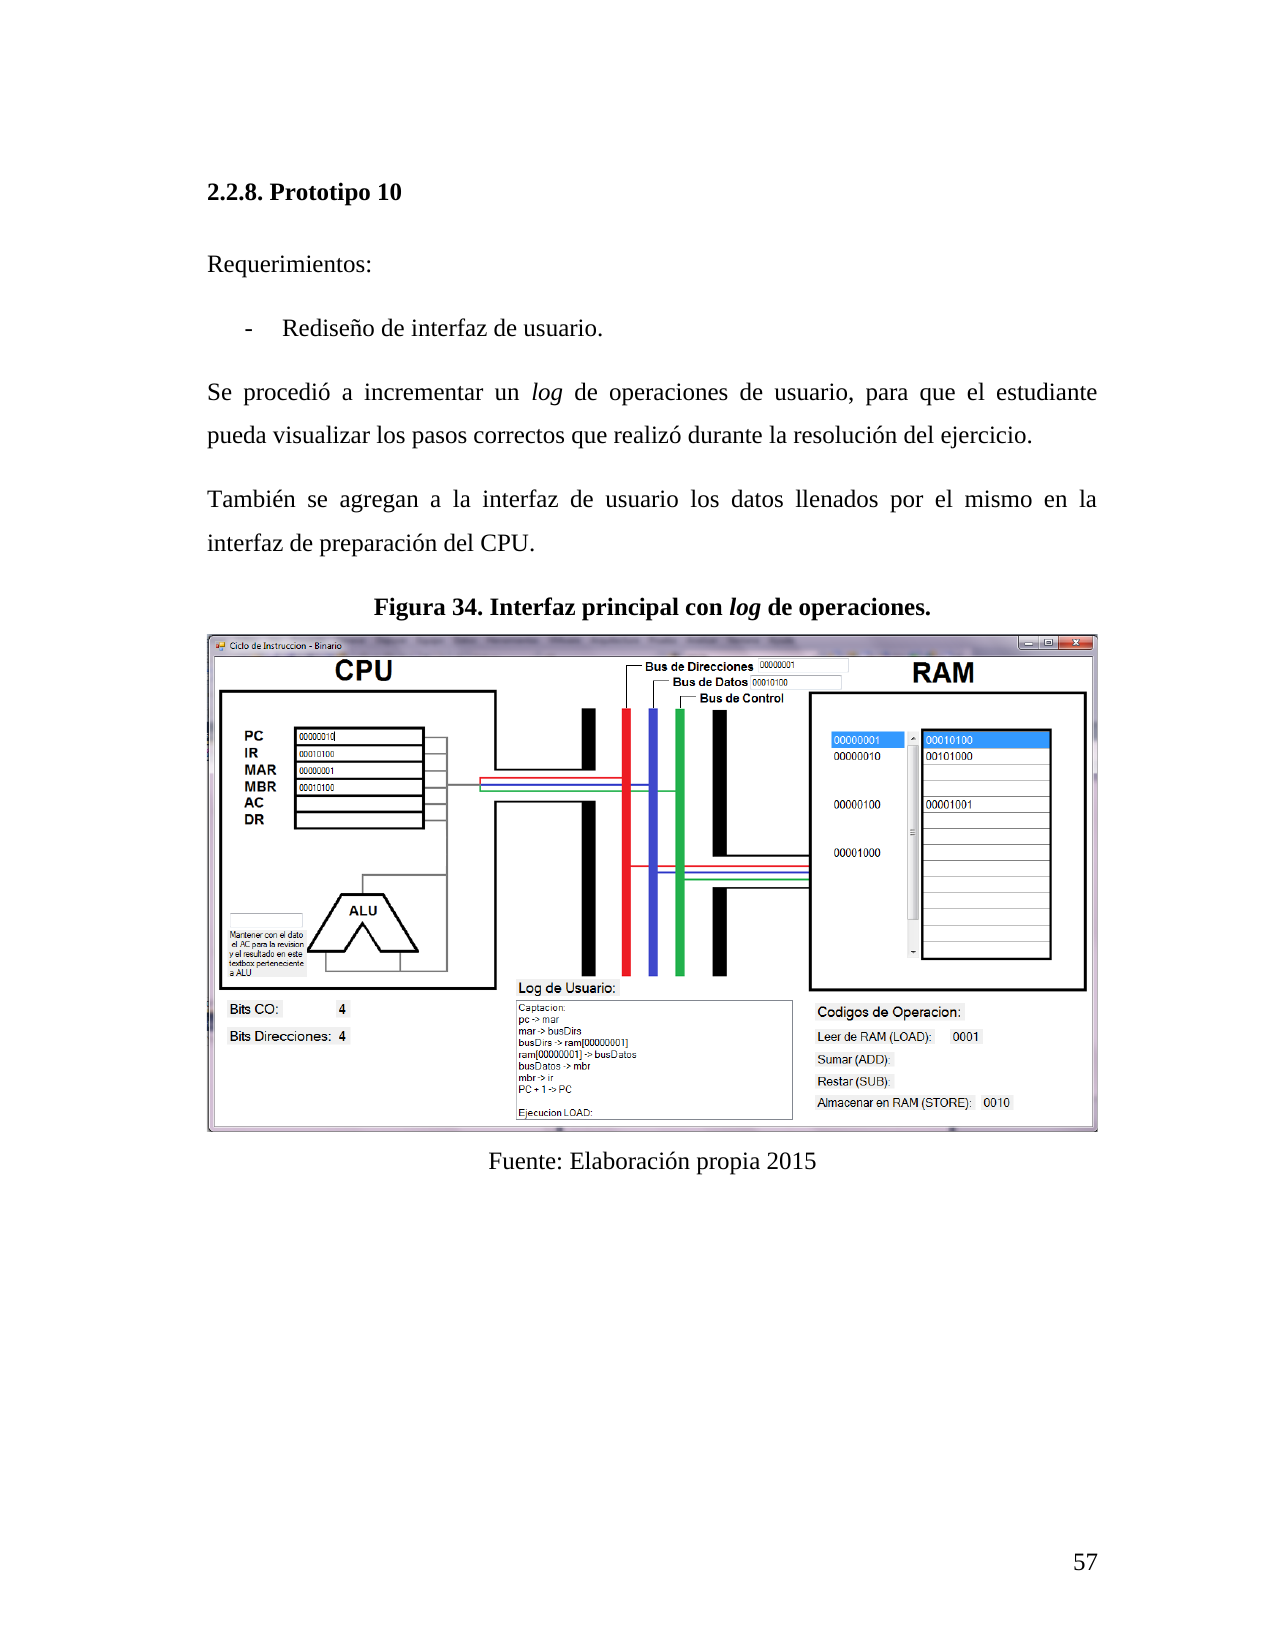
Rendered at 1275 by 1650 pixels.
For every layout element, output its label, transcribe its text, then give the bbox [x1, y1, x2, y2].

picture [206, 634, 1098, 1132]
text Fuente: Elaboración propia 2015 [207, 1146, 1098, 1175]
text También se agregan a la interfaz de usuario los datos llenados por el mismo en la interfaz de preparación del CPU. [207, 484, 1098, 556]
text Requerimientos: [207, 249, 1098, 278]
text Figura 34. Interfaz principal con log de operaciones. [207, 592, 1098, 620]
subtitle 2.2.8. Prototipo 10 [207, 177, 1098, 206]
text Se procedió a incrementar un log de operaciones de usuario, para que el estudiante pueda visualizar los pasos correctos que realizó durante la resolución del ejercicio. [207, 377, 1098, 449]
list Rediseño de interfaz de usuario. [244, 313, 1098, 342]
